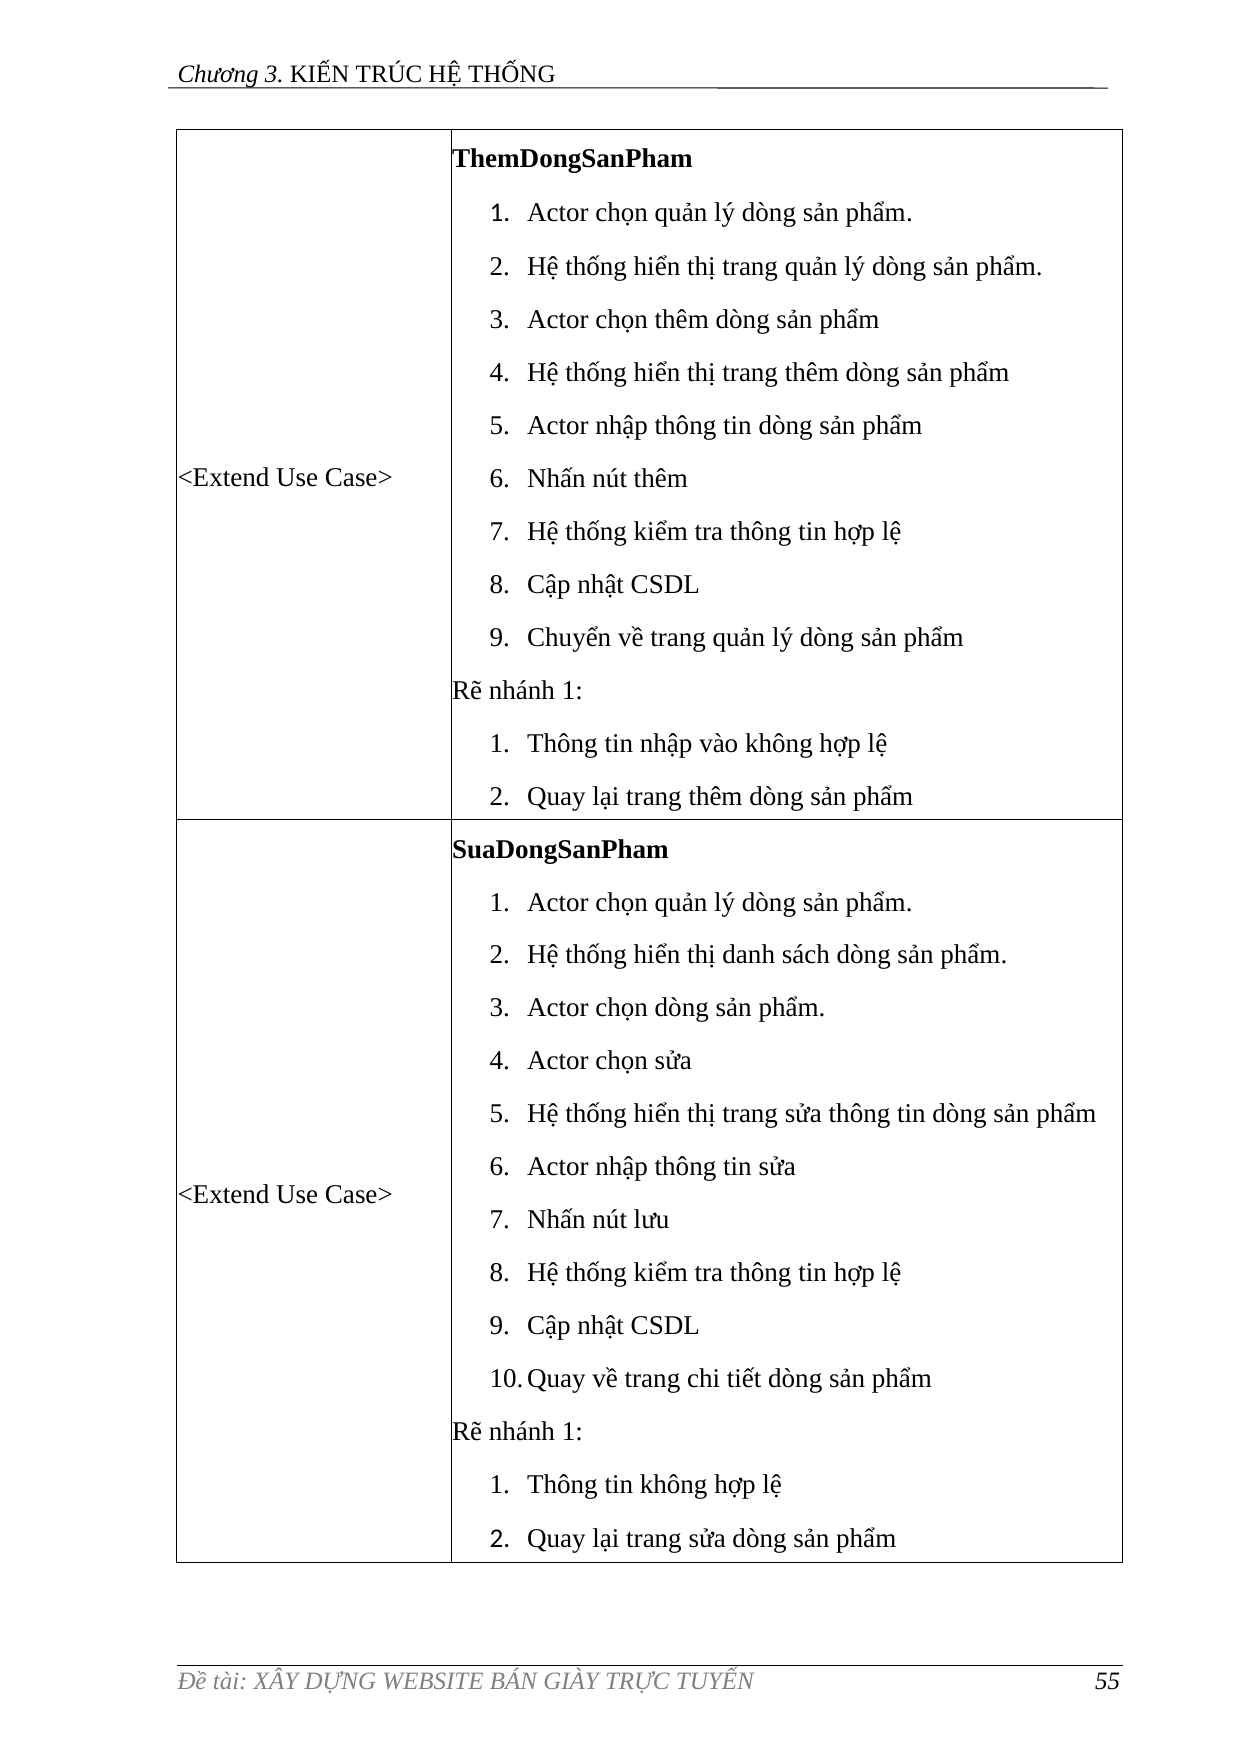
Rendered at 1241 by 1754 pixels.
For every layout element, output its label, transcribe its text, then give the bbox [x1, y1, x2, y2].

table_cell SuaDongSanPham Actor chọn quản lý dòng sản phẩm. Hệ thống hiển thị danh sách dòng sản phẩm. Actor chọn dòng sản phẩm. Actor chọn sửa Hệ thống hiển thị trang sửa thông tin dòng sản phẩm Actor nhập thông tin sửa Nhấn nút lưu Hệ thống kiểm tra thông tin hợp lệ Cập nhật CSDL Quay về trang chi tiết dòng sản phẩm Rẽ nhánh 1: Thông tin không hợp lệ Quay lại trang sửa dòng sản phẩm [452, 820, 1122, 1562]
table_cell ThemDongSanPham Actor chọn quản lý dòng sản phẩm. Hệ thống hiển thị trang quản lý dòng sản phẩm. Actor chọn thêm dòng sản phẩm Hệ thống hiển thị trang thêm dòng sản phẩm Actor nhập thông tin dòng sản phẩm Nhấn nút thêm Hệ thống kiểm tra thông tin hợp lệ Cập nhật CSDL Chuyển về trang quản lý dòng sản phẩm Rẽ nhánh 1: Thông tin nhập vào không hợp lệ Quay lại trang thêm dòng sản phẩm [452, 130, 1122, 819]
table_cell <Extend Use Case> [177, 820, 451, 1562]
table_cell <Extend Use Case> [177, 130, 451, 819]
